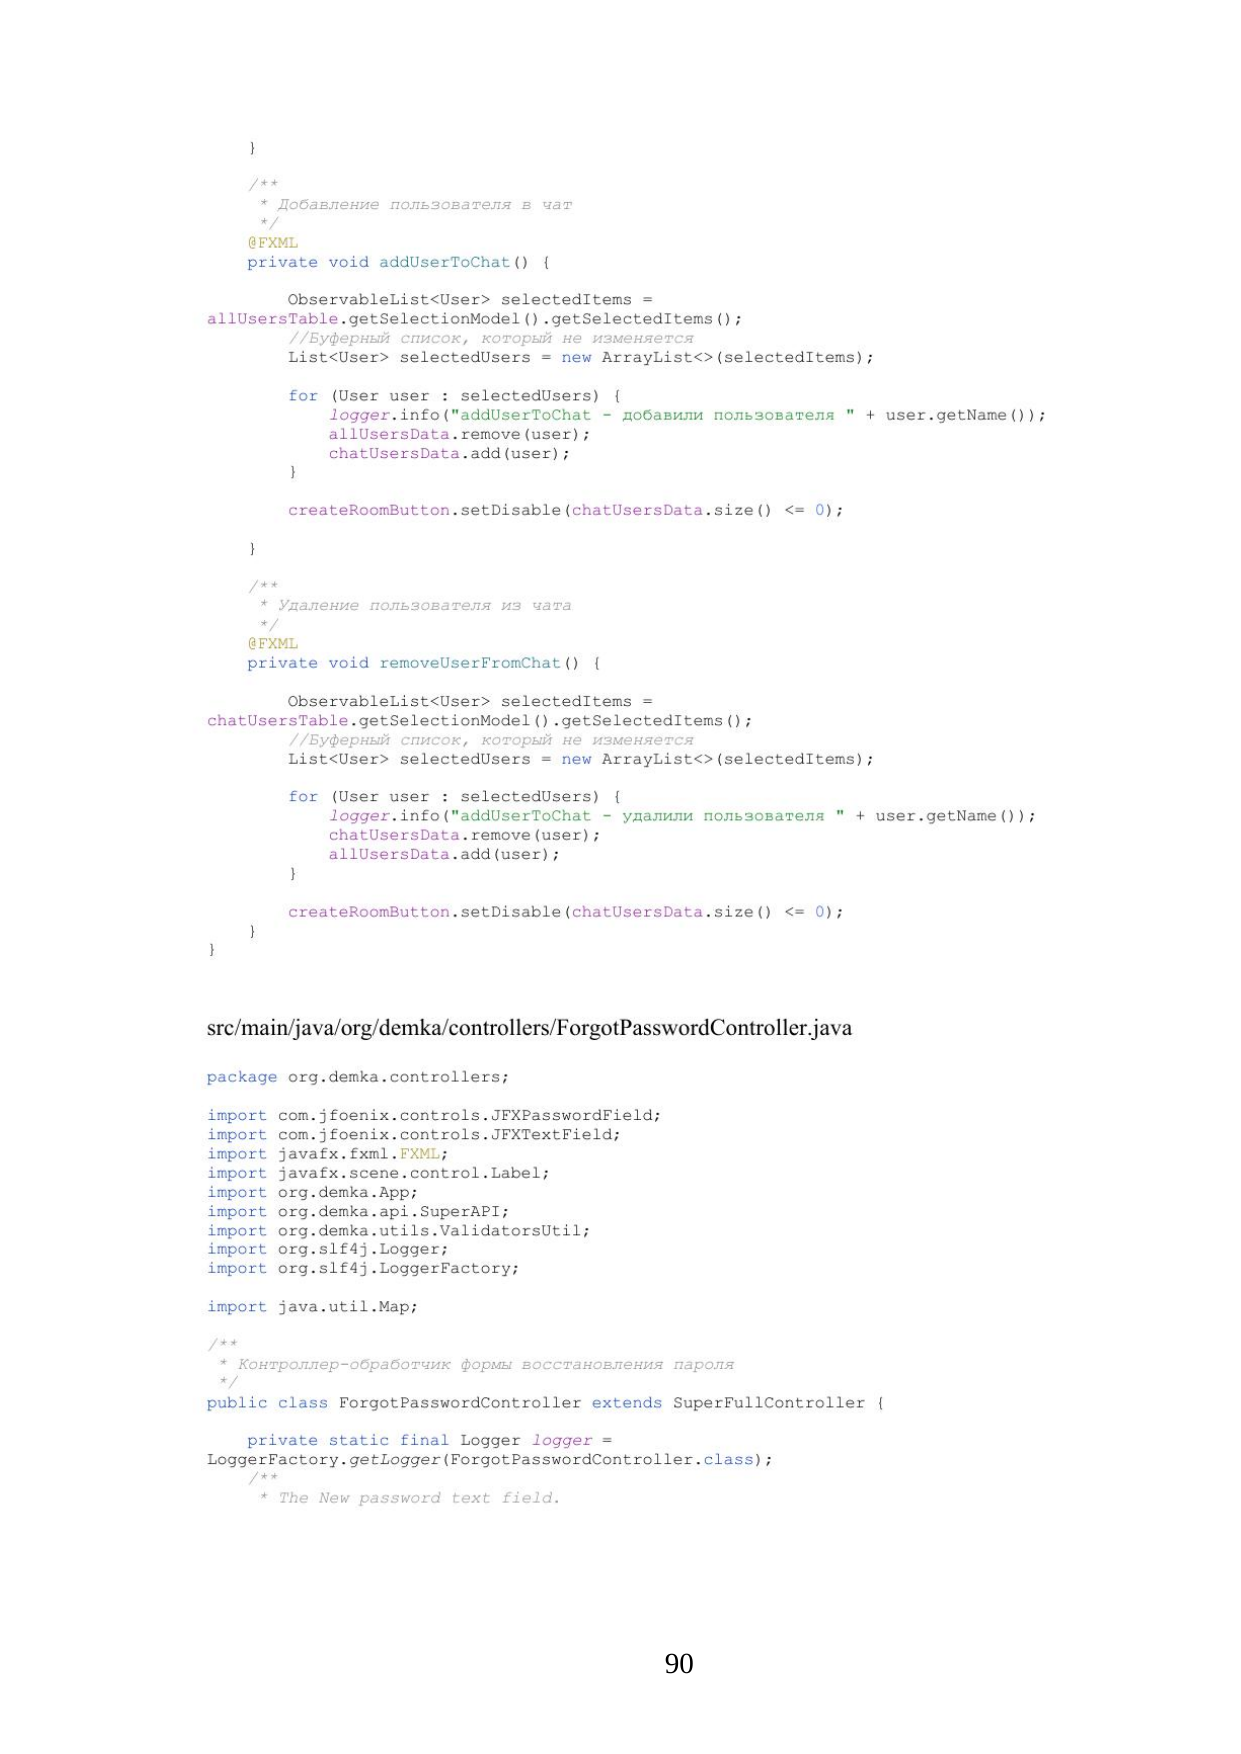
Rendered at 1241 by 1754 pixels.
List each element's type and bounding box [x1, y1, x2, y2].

picture [177, 118, 1182, 1539]
